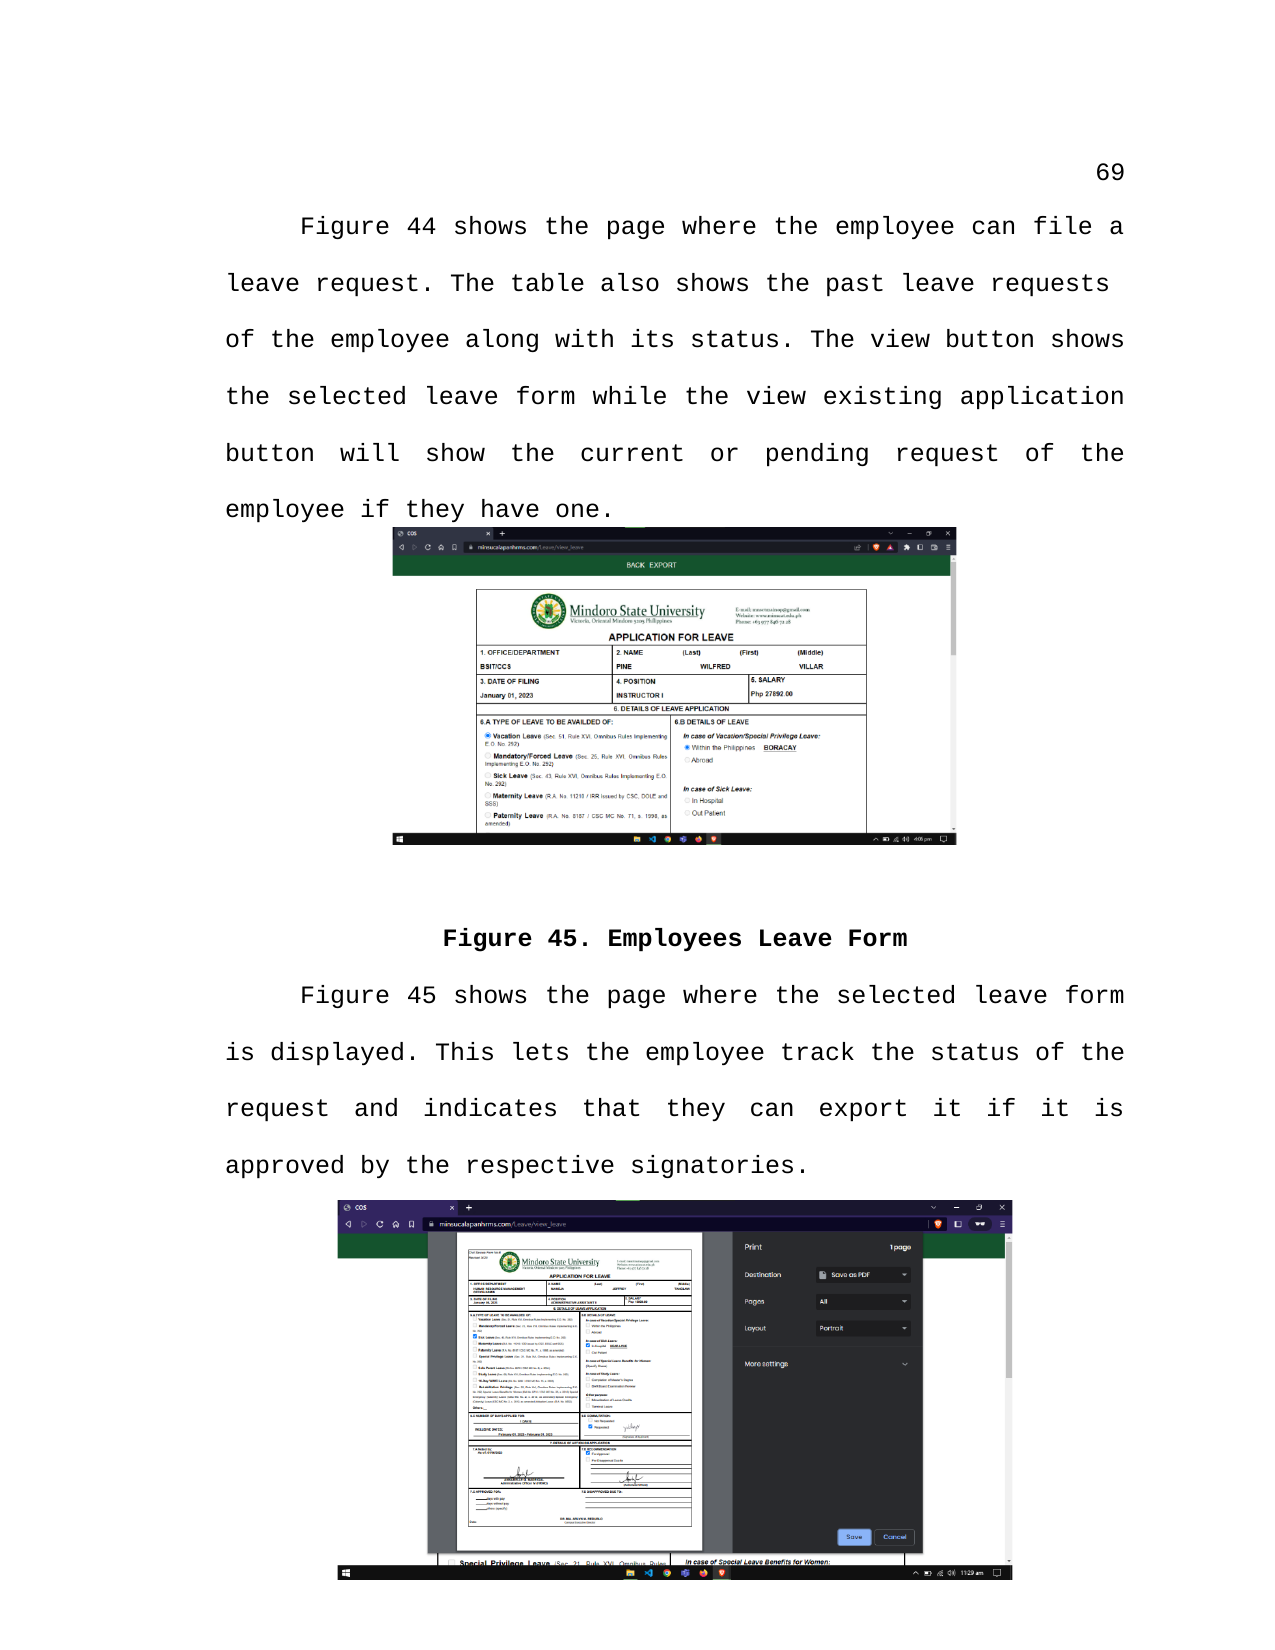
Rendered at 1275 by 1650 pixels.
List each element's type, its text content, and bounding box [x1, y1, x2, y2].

text of the employee along with its status. The view button shows the selected leave form while the view existing application button will show the current or pending request of the employee if they have one. [225, 327, 1125, 525]
text Figure 44 shows the page where the employee can file a leave request. The table also shows the past leave requests [225, 214, 1125, 299]
picture [392, 527, 957, 845]
text Figure 45 shows the page where the selected leave form is displayed. This lets the employee track the status of the request and indicates that they can export it if it is approved by the respective signatories. [225, 982, 1125, 1181]
picture [337, 1200, 1013, 1580]
